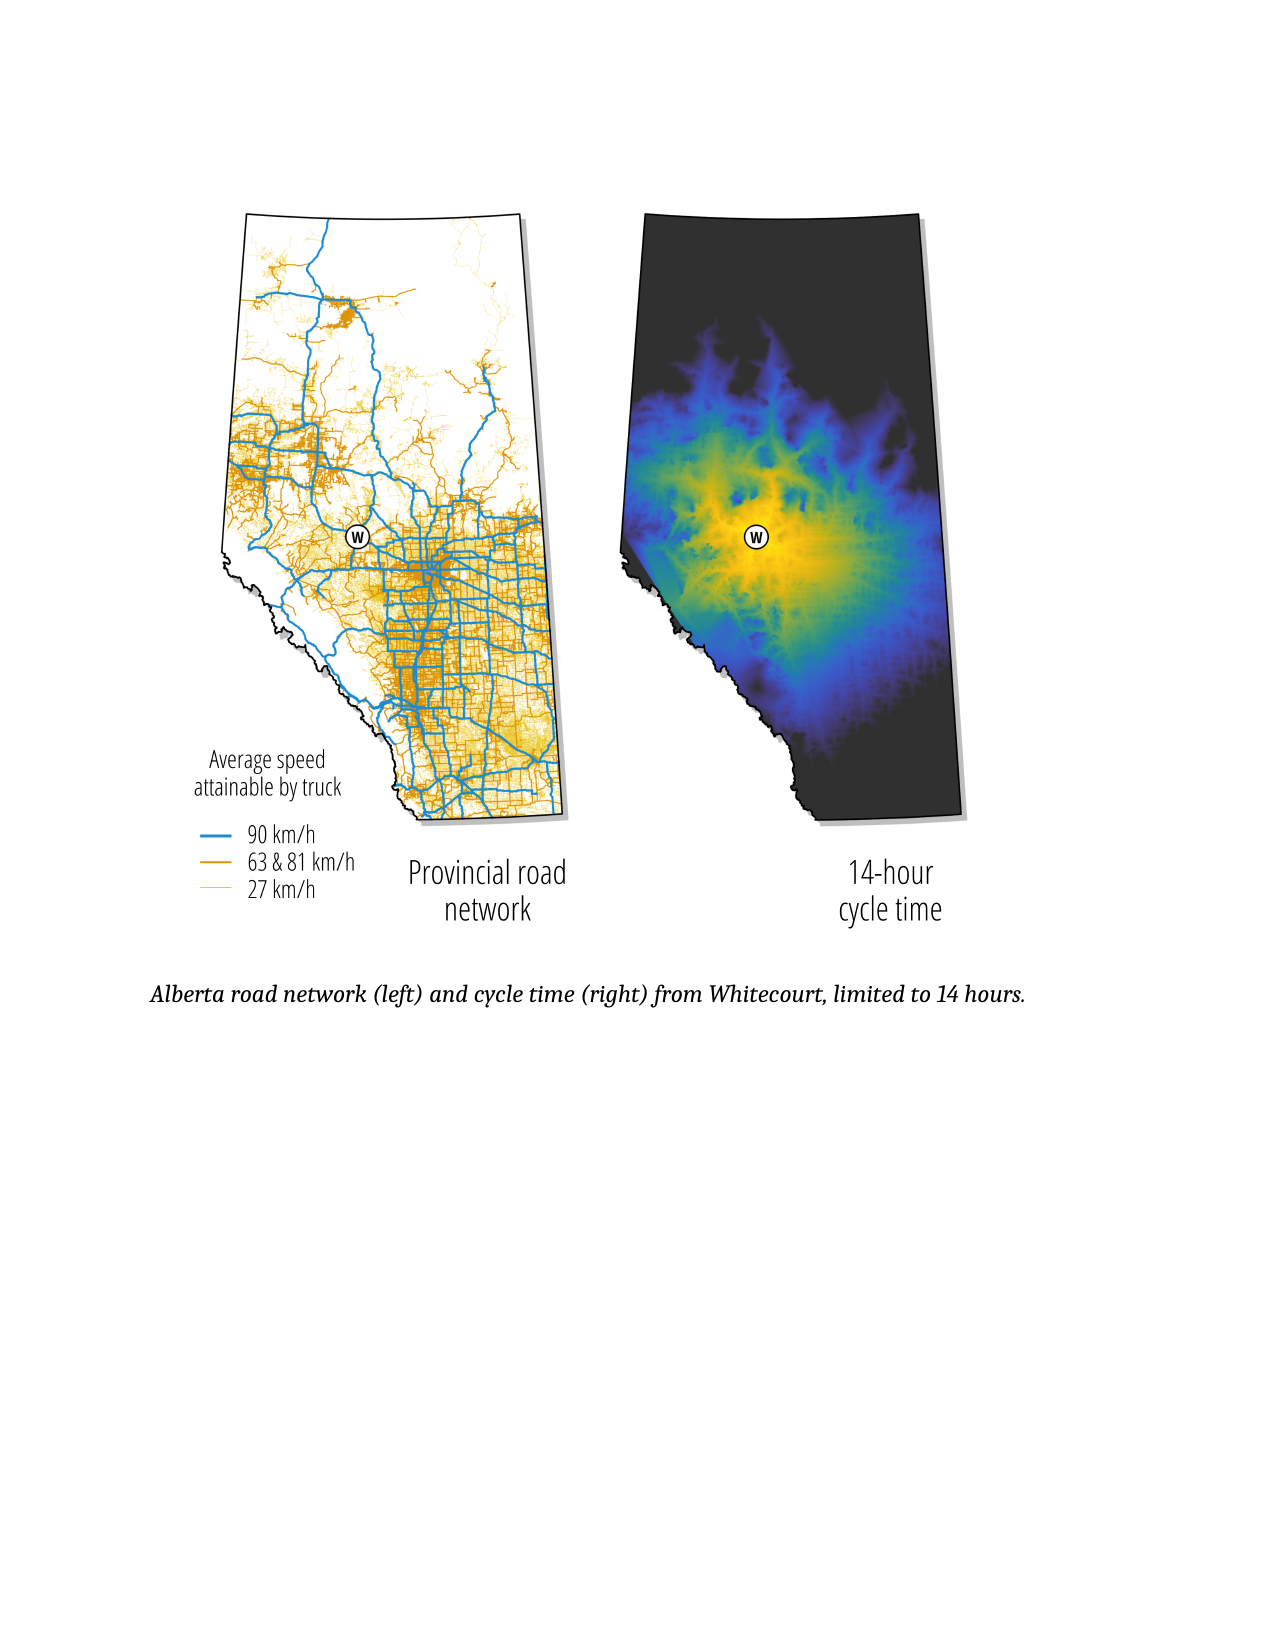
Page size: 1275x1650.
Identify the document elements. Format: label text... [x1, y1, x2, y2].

picture [150, 150, 1025, 960]
text Alberta road network (left) and cycle time (right) from Whitecourt, limited to 14 hours. [150, 980, 1125, 1009]
